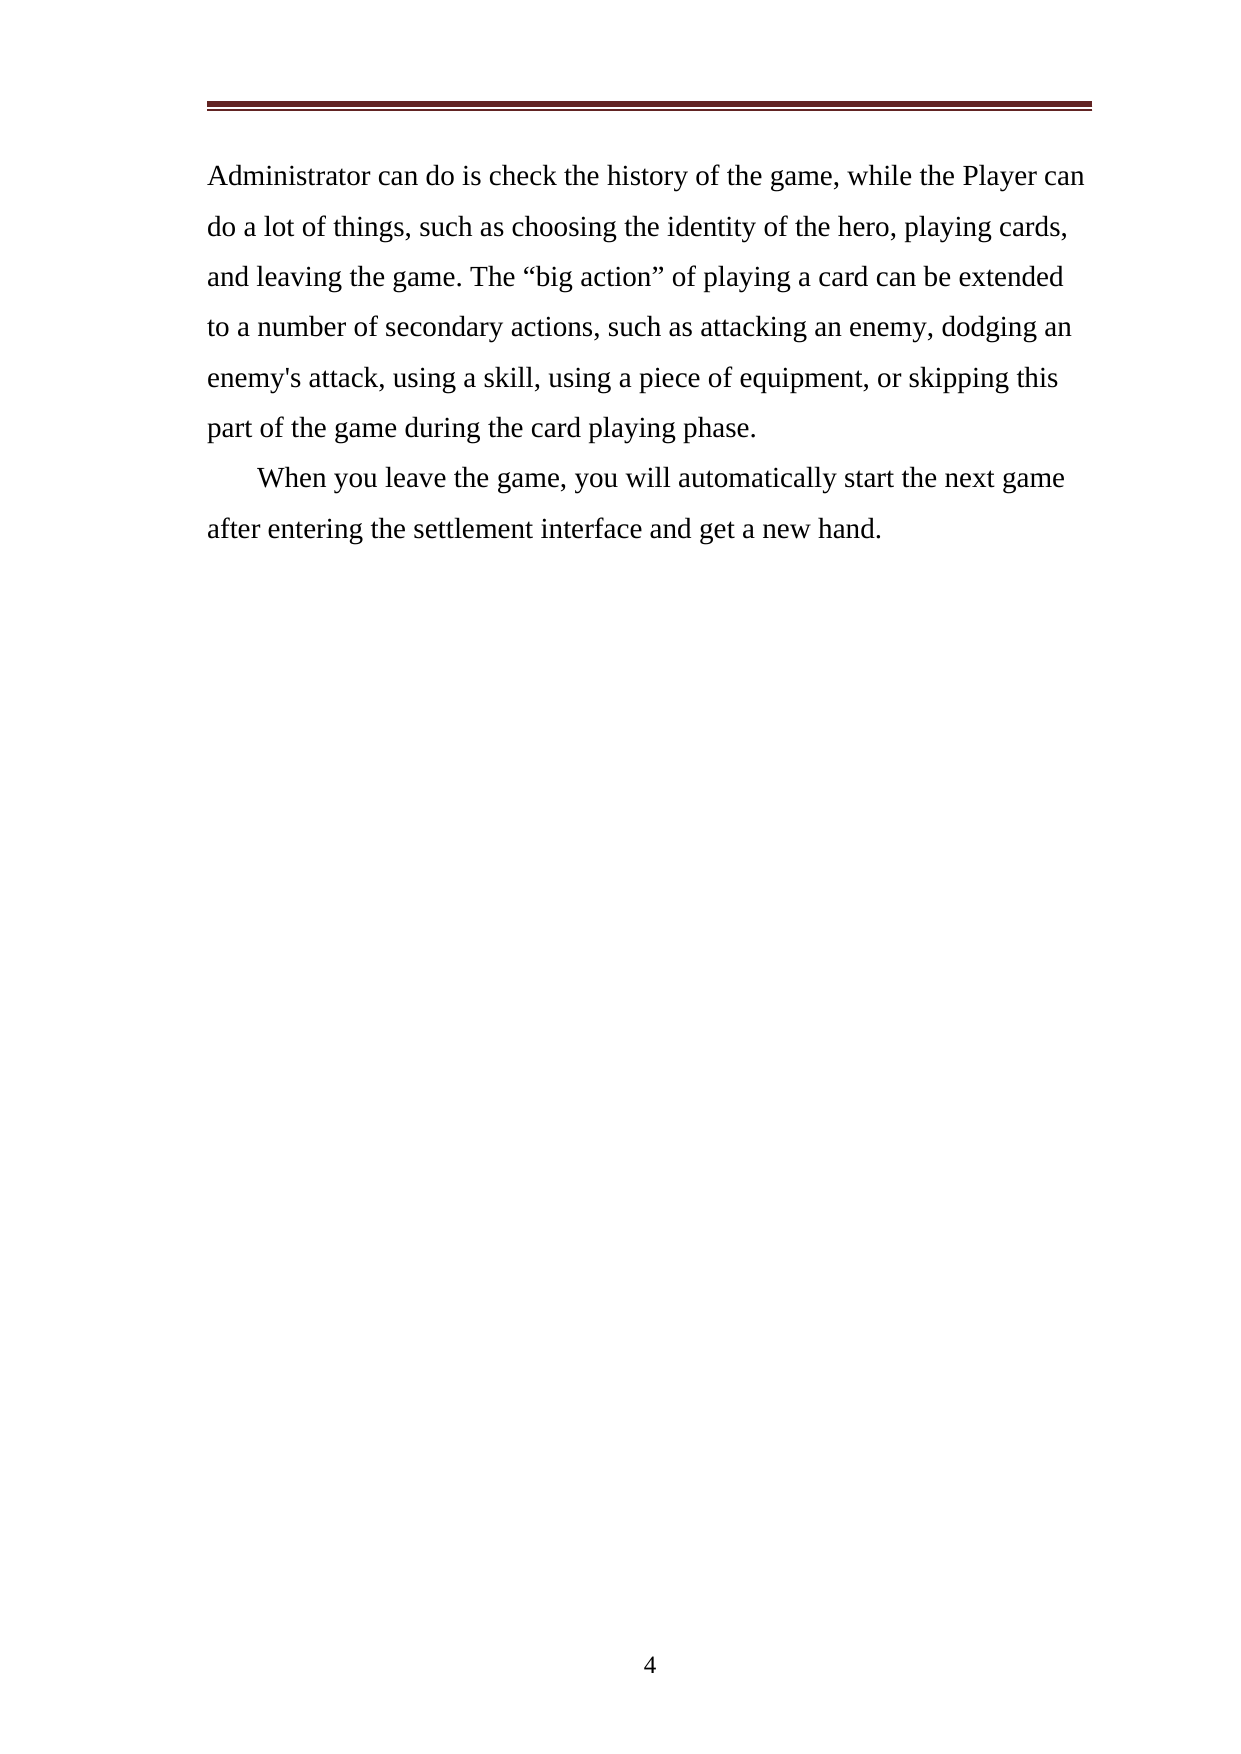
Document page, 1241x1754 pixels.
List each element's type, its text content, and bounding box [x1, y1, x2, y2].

text When you leave the game, you will automatically start the next game after entering the settlement interface and get a new hand. [207, 460, 1092, 544]
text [207, 158, 1092, 444]
